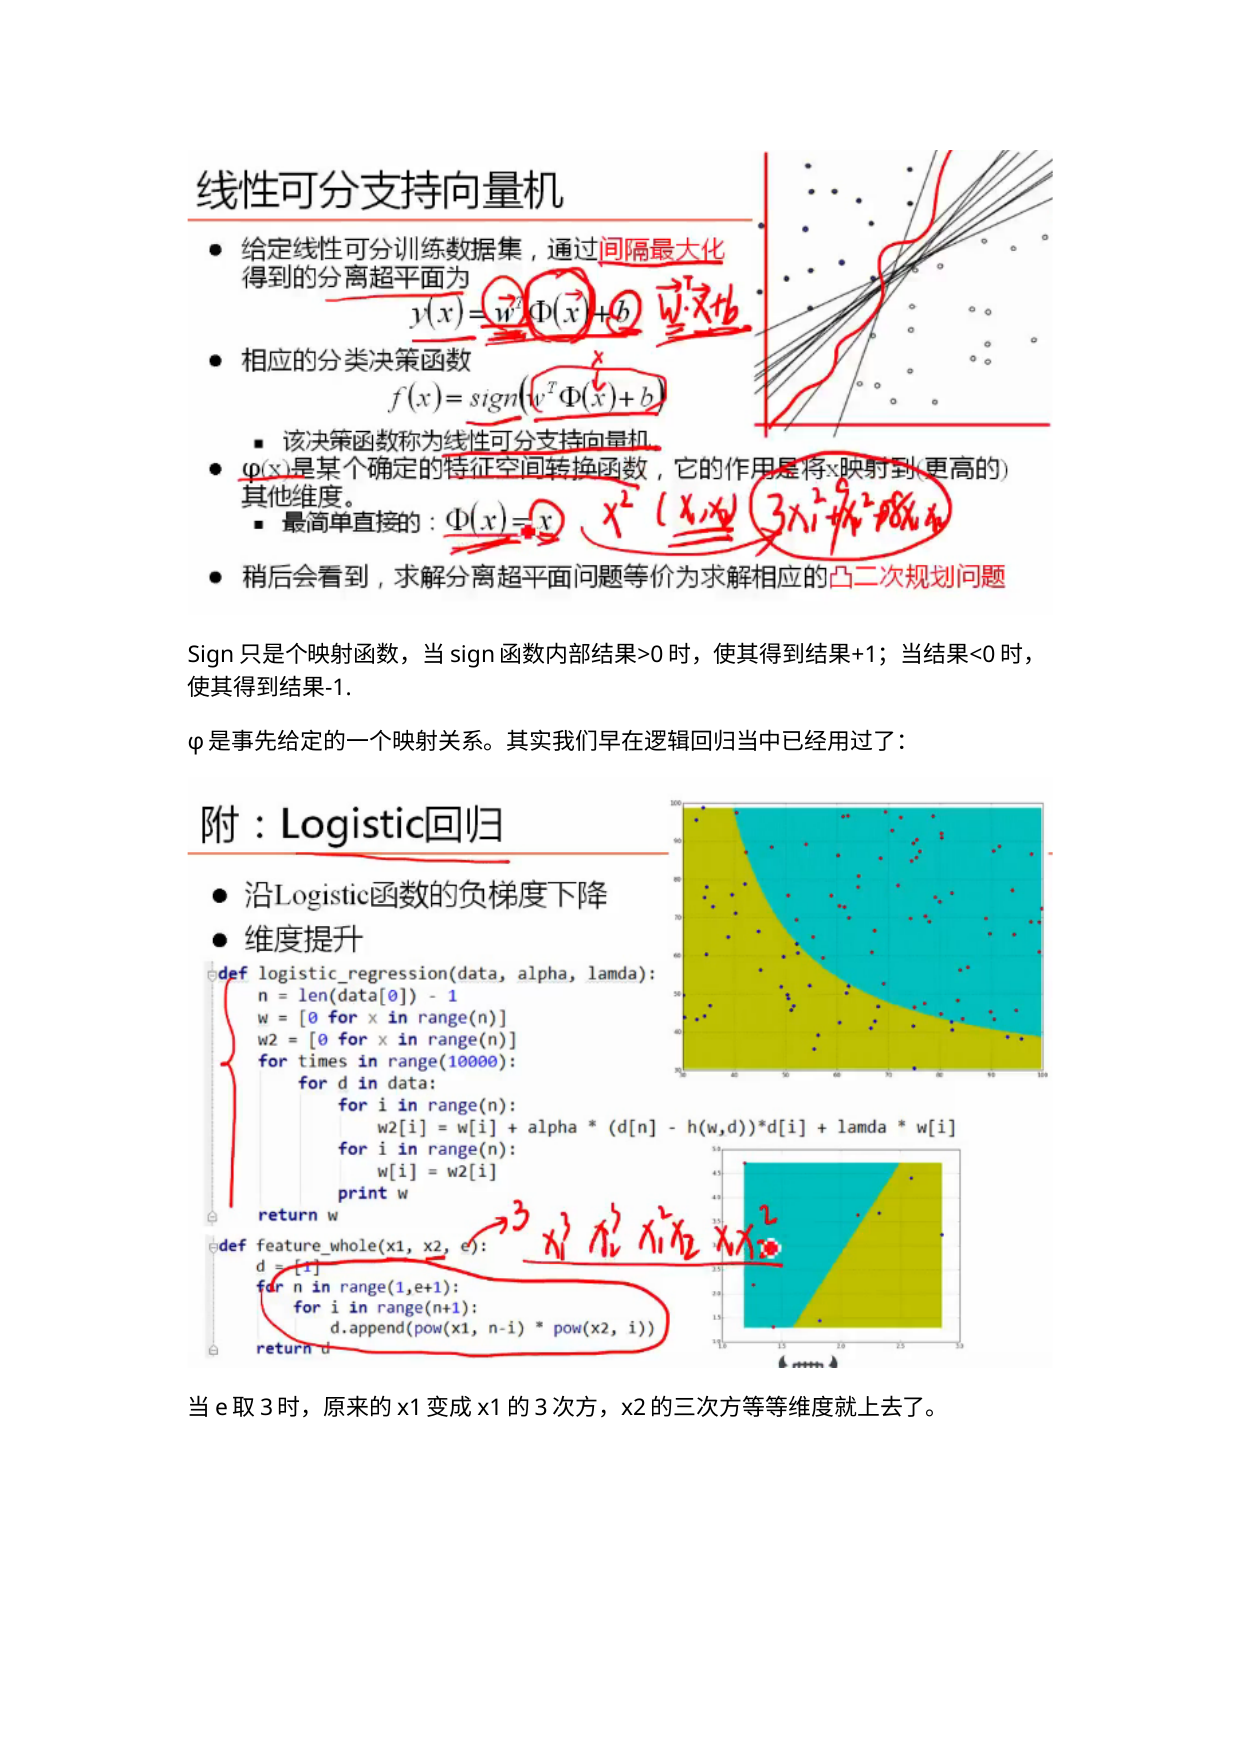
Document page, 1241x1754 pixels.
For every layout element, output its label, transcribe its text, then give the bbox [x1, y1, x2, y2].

text 当e取3时，原来的x1变成x1的3次方，x2的三次方等等维度就上去了。 [187, 1388, 1053, 1422]
text Sign只是个映射函数，当sign函数内部结果>0时，使其得到结果+1；当结果<0时，使其得到结果-1. [187, 636, 1053, 702]
text φ是事先给定的一个映射关系。其实我们早在逻辑回归当中已经用过了： [187, 723, 1053, 756]
picture [187, 777, 1053, 1368]
picture [187, 150, 1053, 615]
